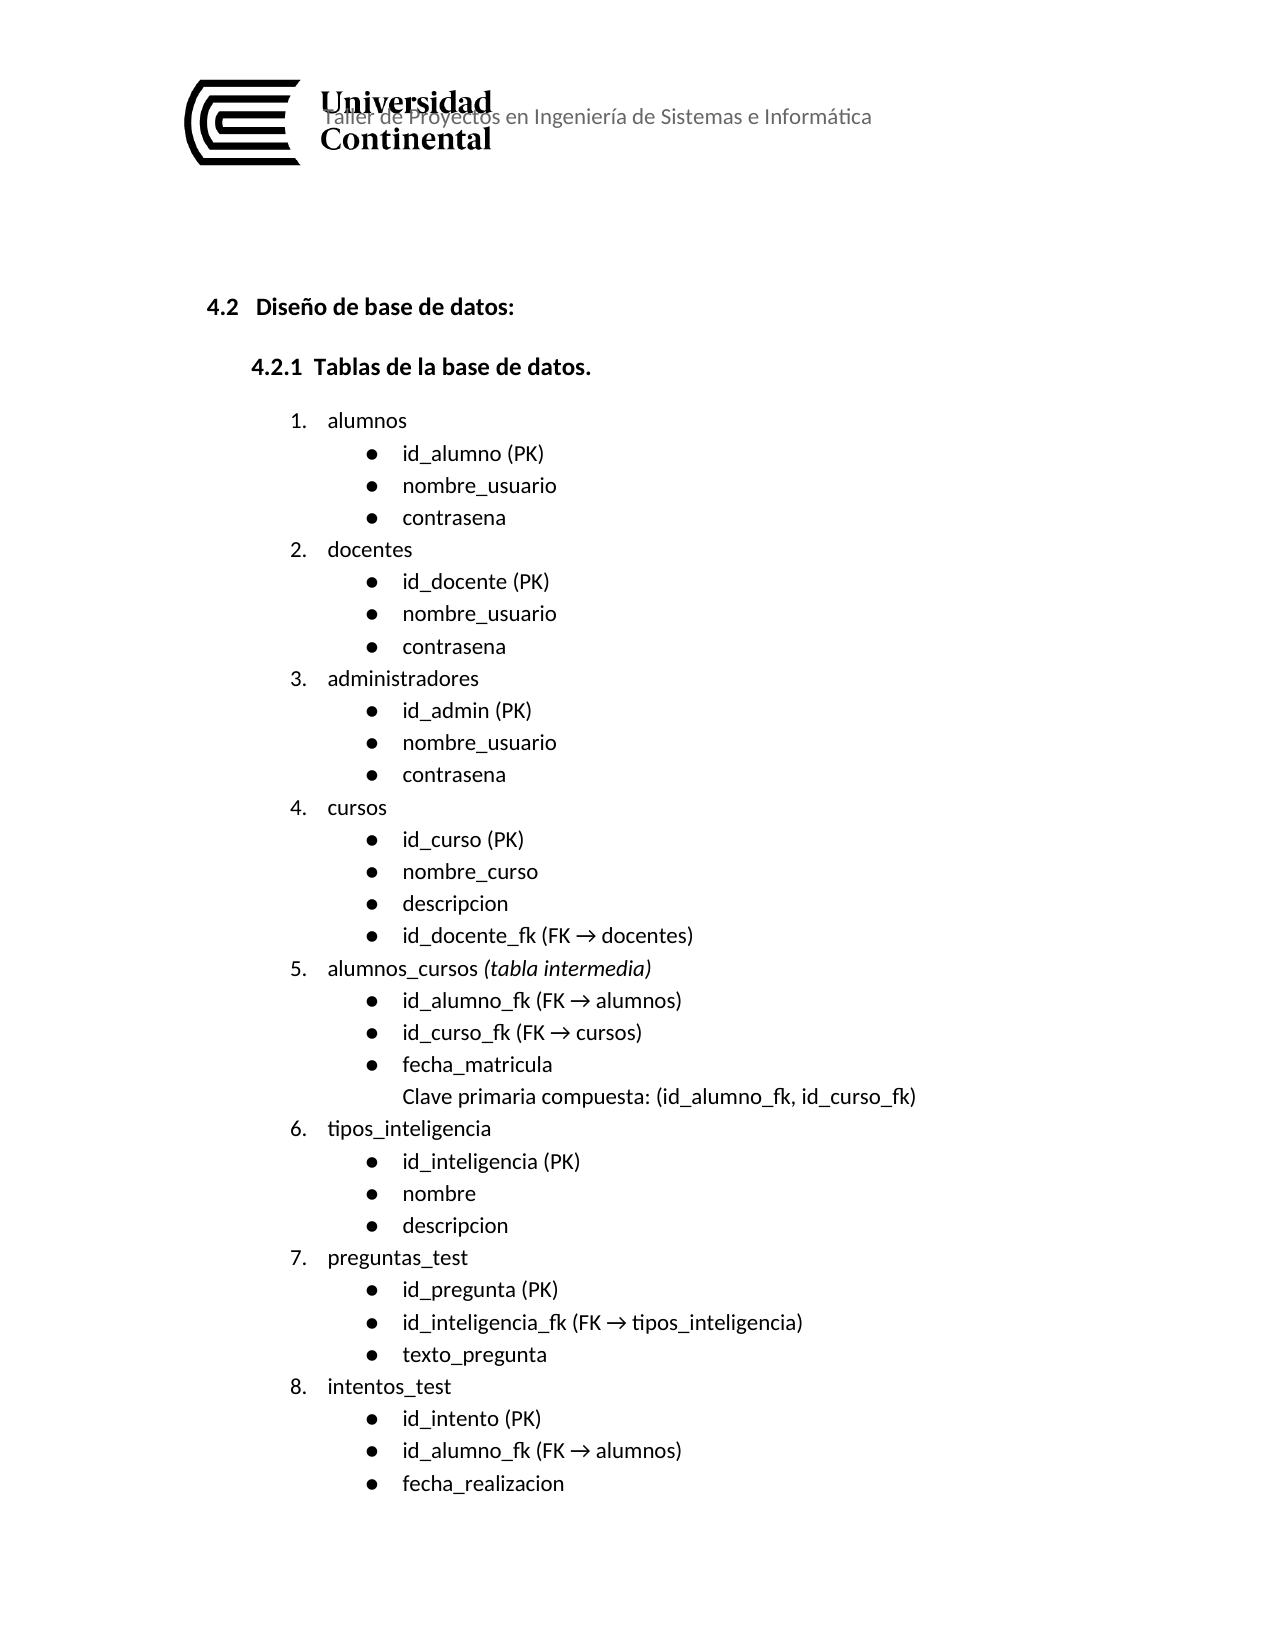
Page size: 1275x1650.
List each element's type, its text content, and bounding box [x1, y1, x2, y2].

list descripcion [365, 1211, 1098, 1239]
list descripcion [365, 889, 1098, 917]
list id_alumno_fk (FK → alumnos) [365, 986, 1098, 1014]
list contrasena [365, 503, 1098, 531]
subtitle 4.2 Diseño de base de datos: [207, 291, 1098, 322]
list tipos_inteligencia [290, 1114, 1098, 1143]
list id_inteligencia_fk (FK → tipos_inteligencia) [365, 1308, 1098, 1336]
picture [180, 76, 496, 168]
list texto_pregunta [365, 1340, 1098, 1368]
list intentos_test [290, 1372, 1098, 1400]
list docentes [290, 535, 1098, 563]
list id_pregunta (PK) [365, 1276, 1098, 1303]
list nombre_usuario [365, 599, 1098, 628]
list id_docente_fk (FK → docentes) [365, 921, 1098, 949]
list nombre_usuario [365, 471, 1098, 499]
list id_curso (PK) [365, 825, 1098, 853]
list id_intento (PK) [365, 1404, 1098, 1432]
list contrasena [365, 632, 1098, 660]
list fecha_realizacion [365, 1469, 1098, 1497]
list nombre_usuario [365, 728, 1098, 756]
subtitle 4.2.1 Tablas de la base de datos. [251, 351, 1098, 381]
list cursos [290, 793, 1098, 821]
list contrasena [365, 761, 1098, 788]
list alumnos [290, 406, 1098, 434]
list alumnos_cursos (tabla intermedia) [290, 954, 1098, 982]
list id_alumno (PK) [365, 439, 1098, 467]
list preguntas_test [290, 1243, 1098, 1271]
list nombre [365, 1179, 1098, 1207]
list id_docente (PK) [365, 567, 1098, 595]
list nombre_curso [365, 857, 1098, 885]
list fecha_matricula Clave primaria compuesta: (id_alumno_fk, id_curso_fk) [365, 1050, 1098, 1110]
list id_curso_fk (FK → cursos) [365, 1018, 1098, 1046]
list id_inteligencia (PK) [365, 1147, 1098, 1175]
list administradores [290, 664, 1098, 692]
list id_alumno_fk (FK → alumnos) [365, 1436, 1098, 1464]
list id_admin (PK) [365, 696, 1098, 724]
